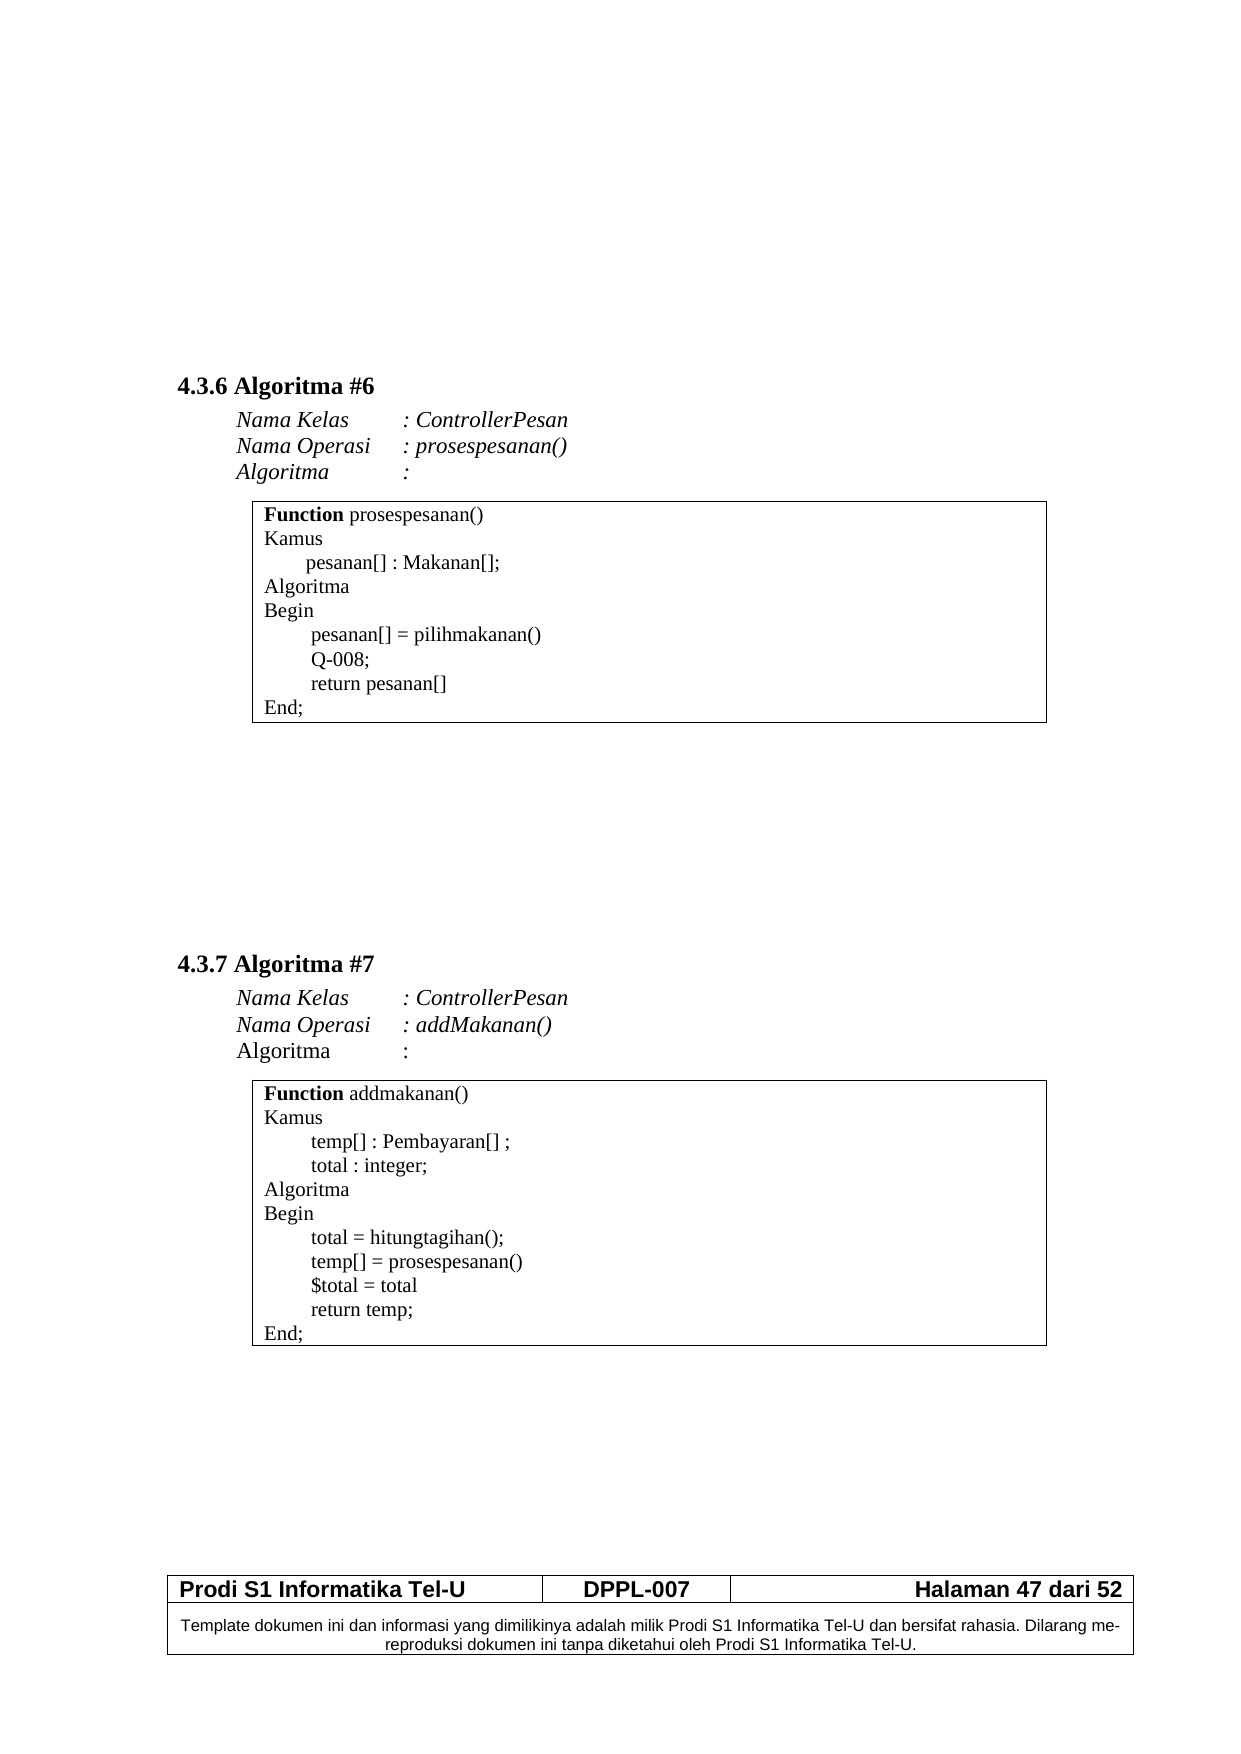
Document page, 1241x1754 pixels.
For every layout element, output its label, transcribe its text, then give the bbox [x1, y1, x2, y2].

list Nama Operasi : addMakanan() [236, 1011, 1122, 1037]
list Nama Kelas : ControllerPesan [236, 406, 1122, 432]
table_header Function addmakanan() Kamus temp[] : Pembayaran[] ; total : integer; Algoritma Begin total = hitungtagihan(); temp[] = prosespesanan() $total = total return temp; End; [253, 1081, 1046, 1345]
list Nama Kelas : ControllerPesan [236, 984, 1122, 1011]
subtitle 4.3.7 Algoritma #7 [177, 949, 1122, 978]
list Algoritma : [236, 458, 1122, 485]
list Nama Operasi : prosespesanan() [236, 432, 1122, 458]
table_header Function prosespesanan() Kamus pesanan[] : Makanan[]; Algoritma Begin pesanan[] = pilihmakanan() Q-008; return pesanan[] End; [253, 502, 1046, 722]
subtitle 4.3.6 Algoritma #6 [177, 371, 1122, 399]
list Algoritma : [236, 1037, 1122, 1063]
